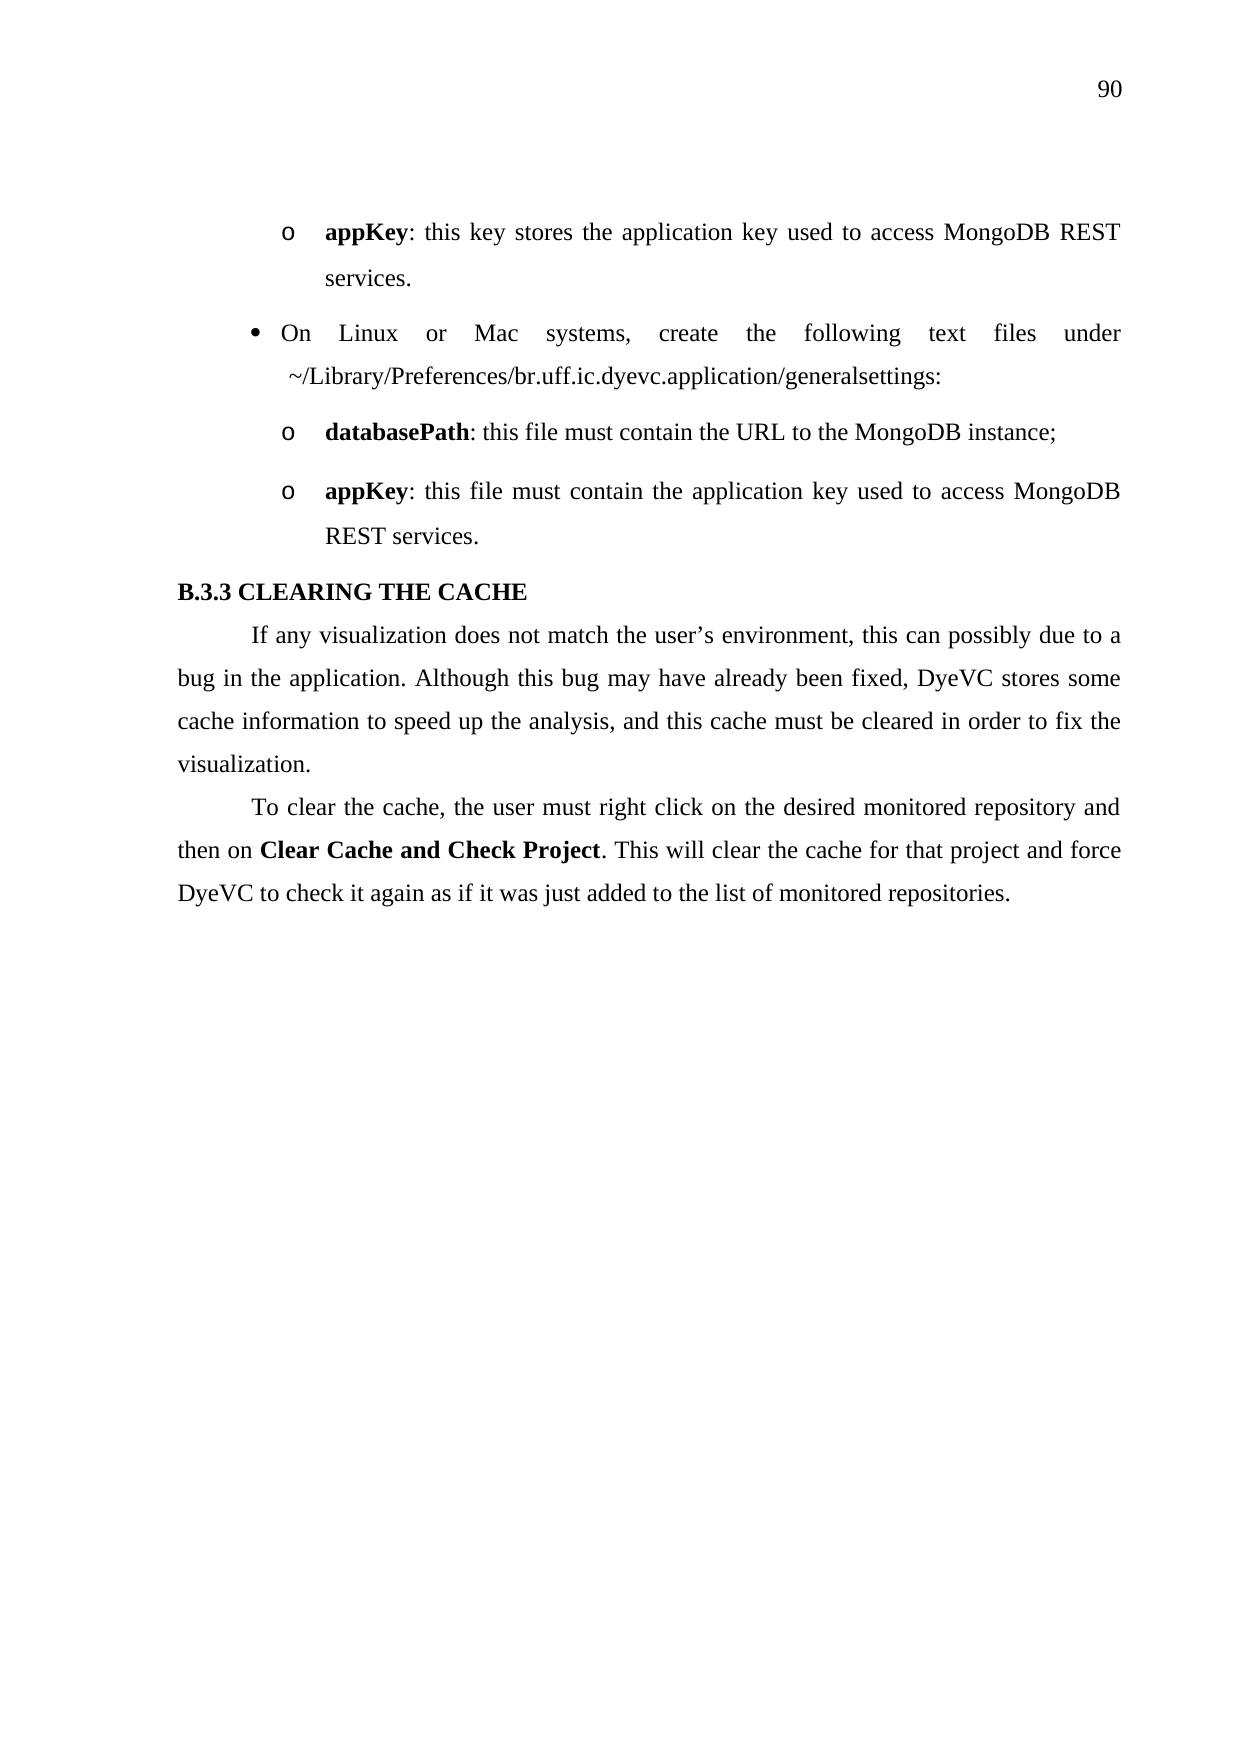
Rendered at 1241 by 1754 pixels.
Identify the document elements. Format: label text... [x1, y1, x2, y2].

text To clear the cache, the user must right click on the desired monitored repository and then on Clear Cache and Check Project. This will clear the cache for that project and force DyeVC to check it again as if it was just added to the list of monitored repositories. [177, 792, 1122, 907]
list appKey: this file must contain the application key used to access MongoDB REST services. [281, 476, 1122, 550]
list appKey: this key stores the application key used to access MongoDB REST services. [281, 217, 1122, 291]
list databasePath: this file must contain the URL to the MongoDB instance; [281, 417, 1122, 448]
text Clearing the cache [177, 577, 1122, 605]
list On Linux or Mac systems, create the following text files under ~/Library/Preferences/br.uff.ic.dyevc.application/generalsettings: [251, 318, 1122, 390]
text If any visualization does not match the user’s environment, this can possibly due to a bug in the application. Although this bug may have already been fixed, DyeVC stores some cache information to speed up the analysis, and this cache must be cleared in order to fix the visualization. [177, 620, 1122, 778]
